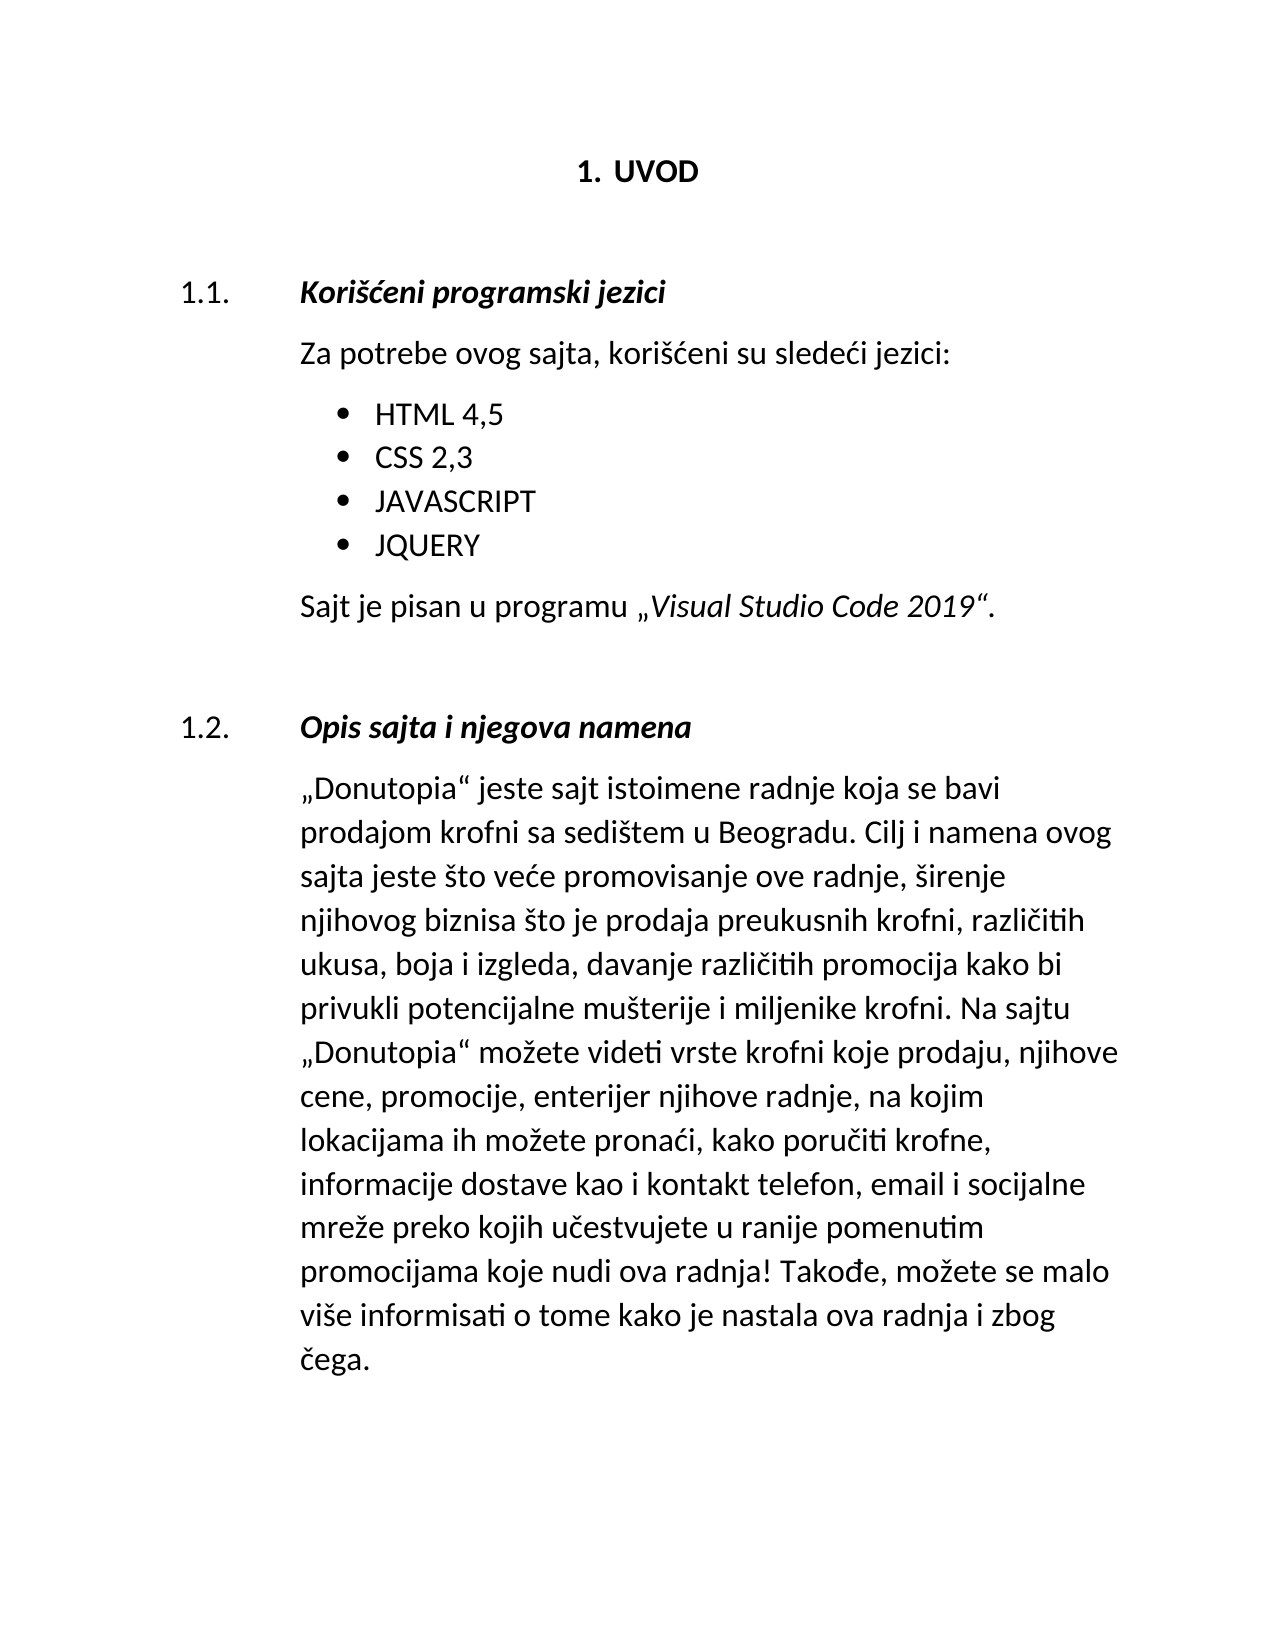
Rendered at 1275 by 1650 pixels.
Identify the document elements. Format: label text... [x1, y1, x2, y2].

text Za potrebe ovog sajta, korišćeni su sledeći jezici: [300, 332, 1125, 373]
list JQUERY [337, 524, 1125, 565]
list Opis sajta i njegova namena [179, 706, 1125, 747]
text „Donutopia“ jeste sajt istoimene radnje koja se bavi prodajom krofni sa sedištem u Beogradu. Cilj i namena ovog sajta jeste što veće promovisanje ove radnje, širenje njihovog biznisa što je prodaja preukusnih krofni, različitih ukusa, boja i izgleda, davanje različitih promocija kako bi privukli potencijalne mušterije i miljenike krofni. Na sajtu „Donutopia“ možete videti vrste krofni koje prodaju, njihove cene, promocije, enterijer njihove radnje, na kojim lokacijama ih možete pronaći, kako poručiti krofne, informacije dostave kao i kontakt telefon, email i socijalne mreže preko kojih učestvujete u ranije pomenutim promocijama koje nudi ova radnja! Takođe, možete se malo više informisati o tome kako je nastala ova radnja i zbog čega. [300, 767, 1125, 1379]
list HTML 4,5 [337, 392, 1125, 433]
text Sajt je pisan u programu „Visual Studio Code 2019“. [300, 585, 1125, 626]
list Korišćeni programski jezici [179, 271, 1125, 312]
list JAVASCRIPT [337, 480, 1125, 521]
list UVOD [150, 150, 1125, 191]
list CSS 2,3 [337, 436, 1125, 477]
